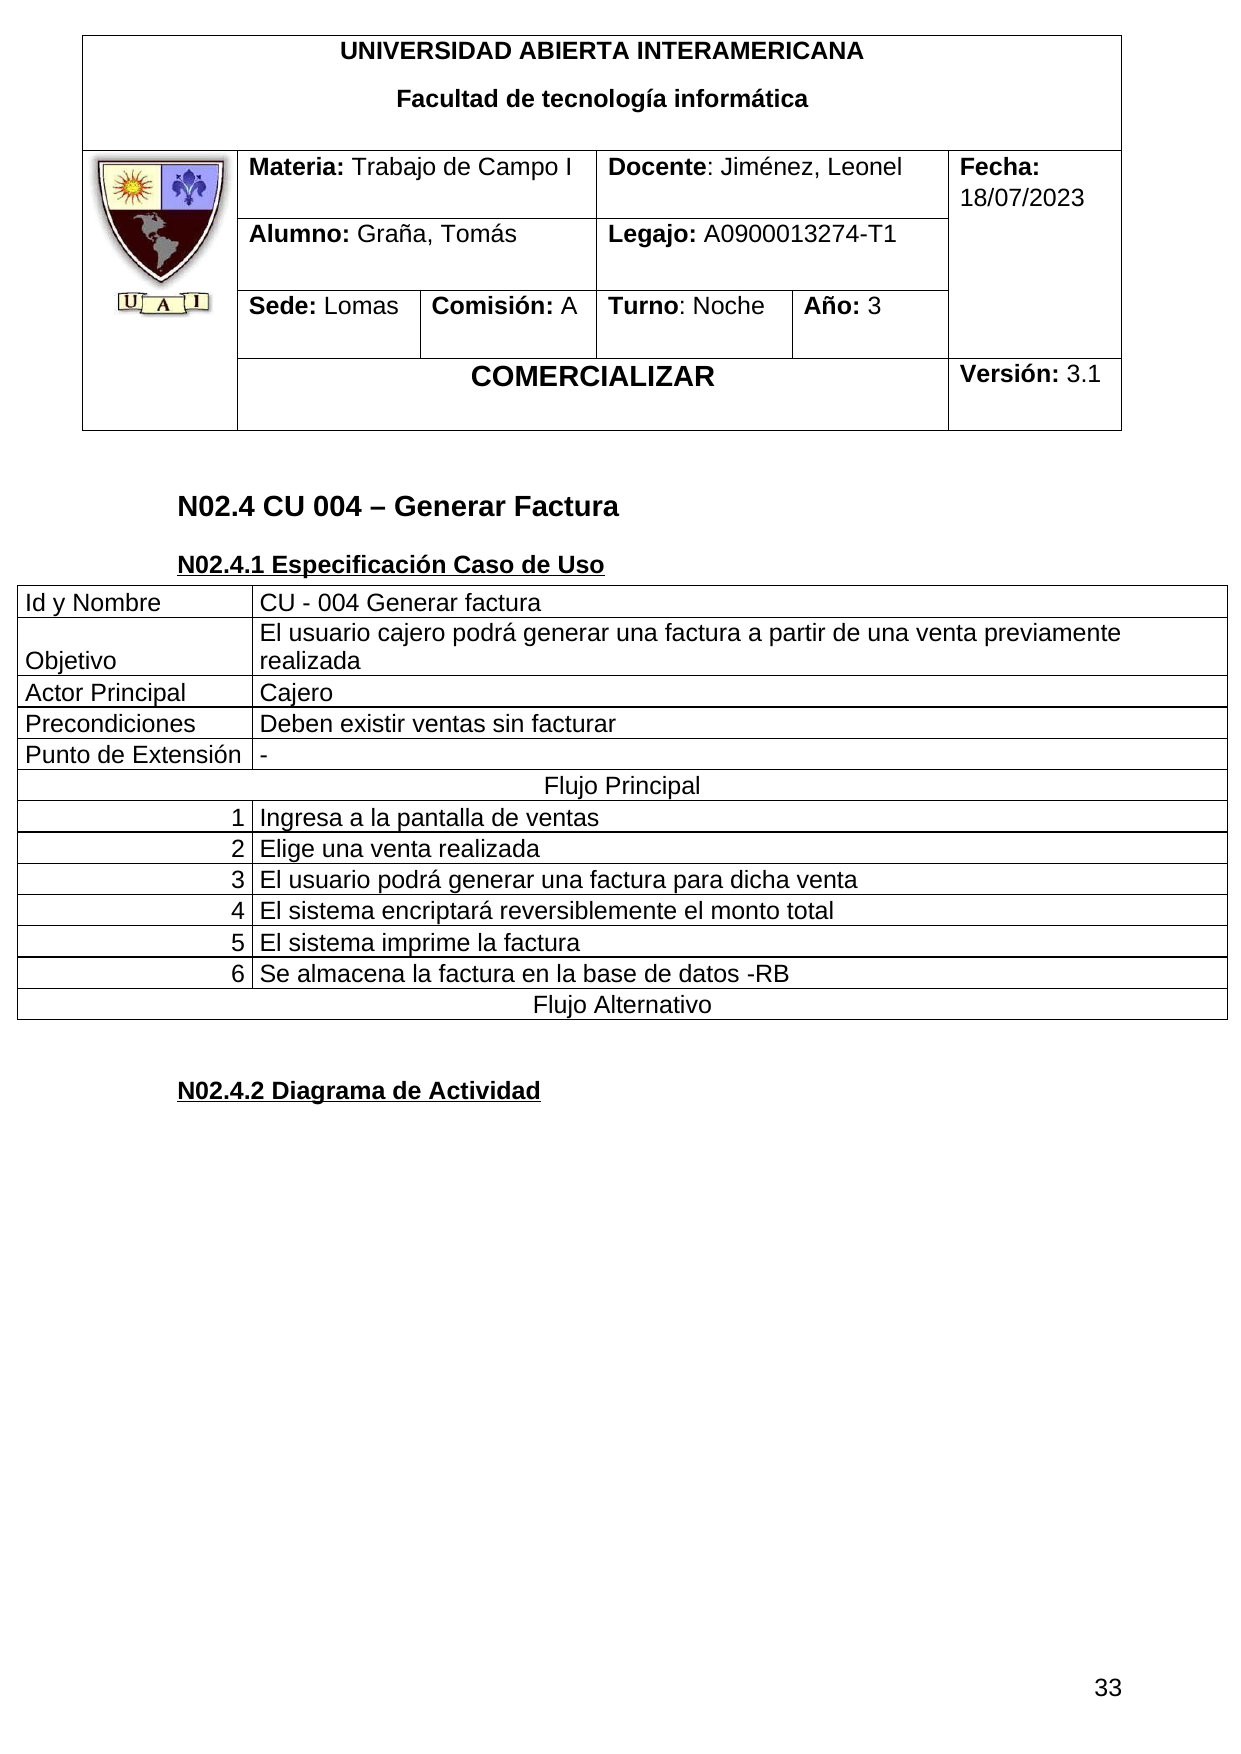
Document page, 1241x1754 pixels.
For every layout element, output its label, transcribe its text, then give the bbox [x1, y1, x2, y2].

table_cell 5 [18, 926, 252, 956]
table_header Id y Nombre [18, 586, 252, 617]
table_cell Ingresa a la pantalla de ventas [253, 801, 1227, 831]
table_cell El sistema imprime la factura [253, 926, 1227, 956]
table_cell - [253, 739, 1227, 769]
table_cell 2 [18, 833, 252, 863]
table_cell Punto de Extensión [18, 739, 252, 769]
table_cell Actor Principal [18, 676, 252, 706]
table_cell Precondiciones [18, 708, 252, 738]
table_cell El usuario cajero podrá generar una factura a partir de una venta previamente realizada [253, 618, 1227, 675]
table_cell El sistema encriptará reversiblemente el monto total [253, 895, 1227, 925]
table_cell Objetivo [18, 618, 252, 675]
table_cell 4 [18, 895, 252, 925]
table_cell Cajero [253, 676, 1227, 706]
subtitle N02.4.1 Especificación Caso de Uso [177, 550, 1122, 579]
table_cell 6 [18, 958, 252, 988]
subtitle N02.4.2 Diagrama de Actividad [177, 1076, 1122, 1105]
table_cell El usuario podrá generar una factura para dicha venta [253, 864, 1227, 894]
table_cell Elige una venta realizada [253, 833, 1227, 863]
table_cell Flujo Principal [18, 770, 1227, 800]
subtitle N02.4 CU 004 – Generar Factura [177, 489, 1122, 522]
picture [87, 151, 234, 320]
table_cell Flujo Alternativo [18, 989, 1227, 1019]
table_cell Deben existir ventas sin facturar [253, 708, 1227, 738]
table_cell 3 [18, 864, 252, 894]
table_cell Se almacena la factura en la base de datos -RB [253, 958, 1227, 988]
table_cell 1 [18, 801, 252, 831]
table_header CU - 004 Generar factura [253, 586, 1227, 617]
